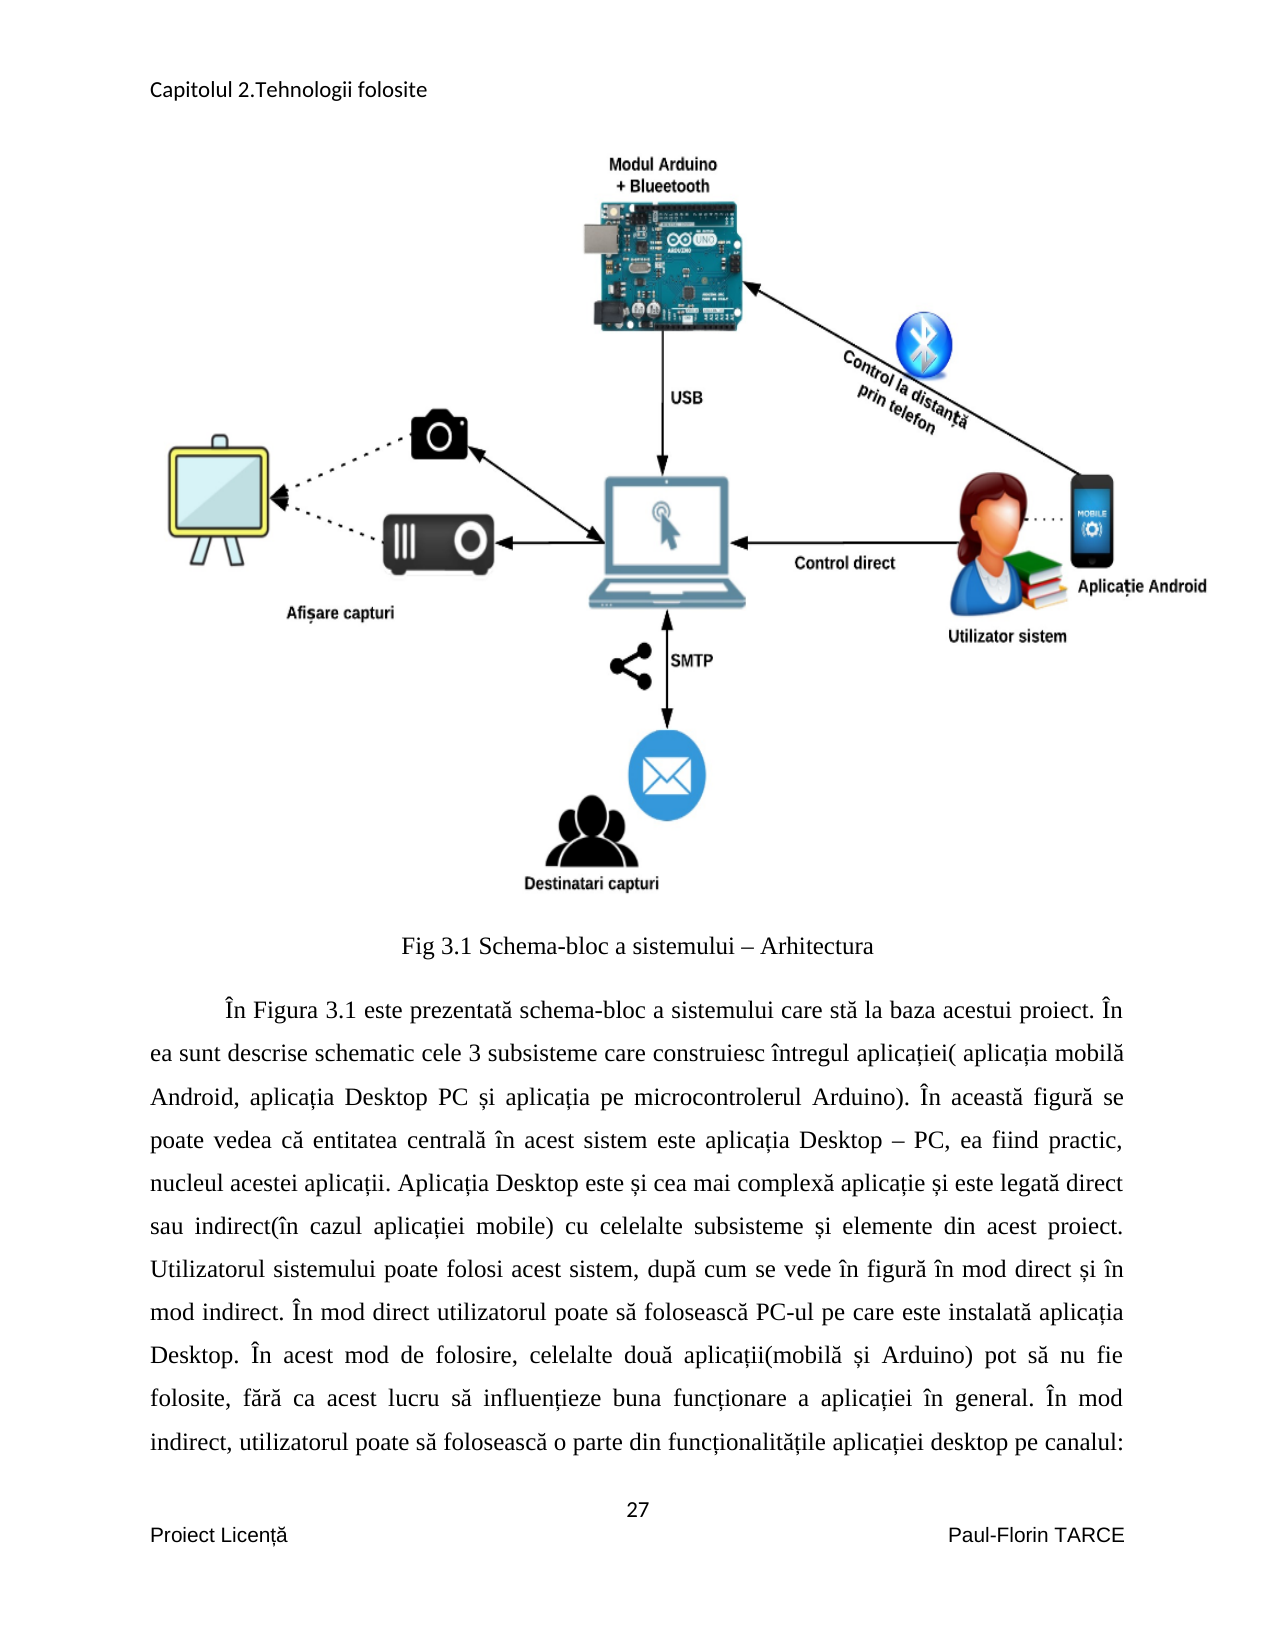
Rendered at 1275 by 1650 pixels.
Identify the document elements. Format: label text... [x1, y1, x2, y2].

picture [150, 150, 1218, 897]
text Fig 3.1 Schema-bloc a sistemului – Arhitectura [150, 931, 1125, 960]
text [150, 995, 1125, 1455]
